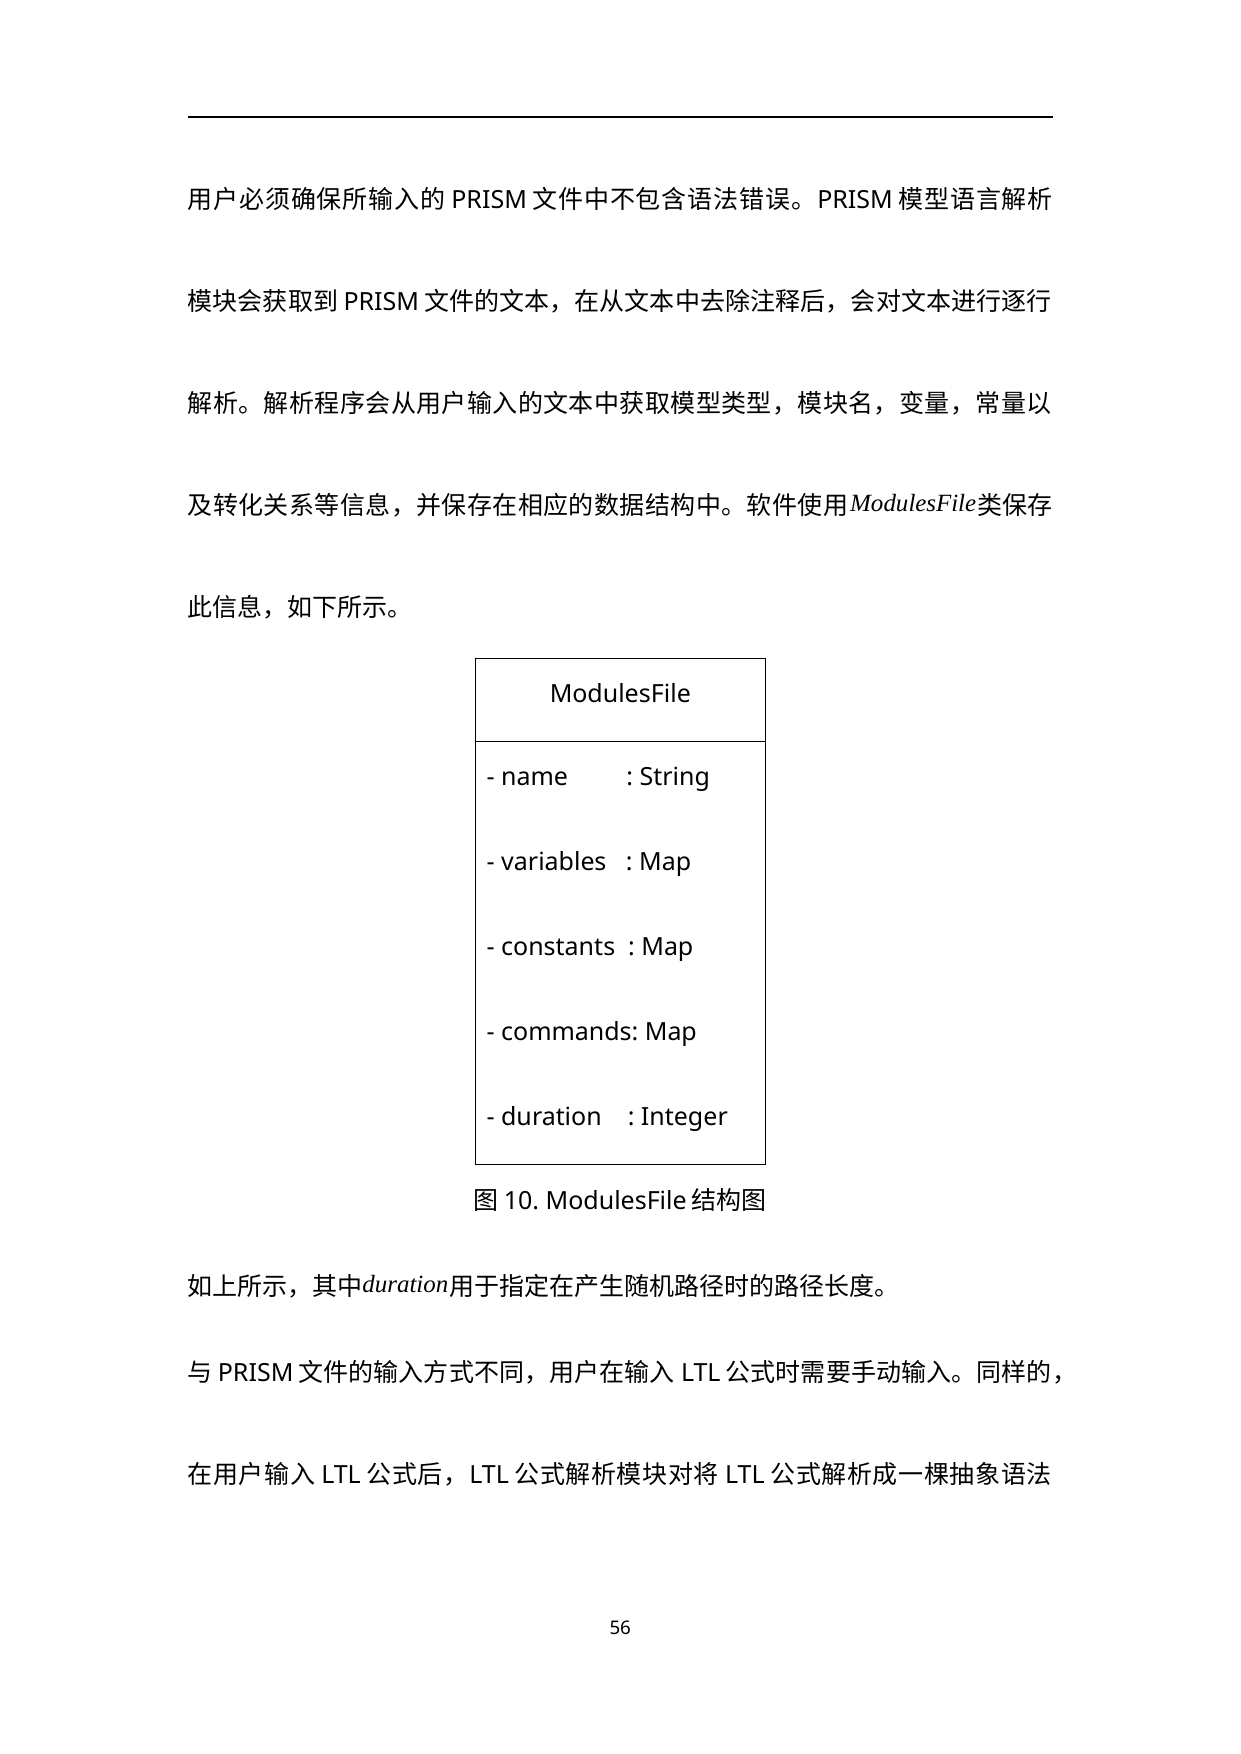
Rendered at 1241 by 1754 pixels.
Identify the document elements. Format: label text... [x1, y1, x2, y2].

table_cell - name : String - variables : Map - constants : Map - commands: Map - duration : Integer [476, 742, 765, 1163]
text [187, 1337, 1053, 1506]
text 用户必须确保所输入的PRISM文件中不包含语法错误。PRISM模型语言解析模块会获取到PRISM文件的文本，在从文本中去除注释后，会对文本进行逐行解析。解析程序会从用户输入的文本中获取模型类型，模块名，变量，常量以及转化关系等信息，并保存在相应的数据结构中。软件使用类保存此信息，如下所示。 [187, 164, 1053, 639]
text 如上所示，其中用于指定在产生随机路径时的路径长度。 [187, 1251, 1053, 1318]
text 图10. ModulesFile结构图 [187, 1164, 1053, 1232]
table_header ModulesFile [476, 659, 765, 741]
